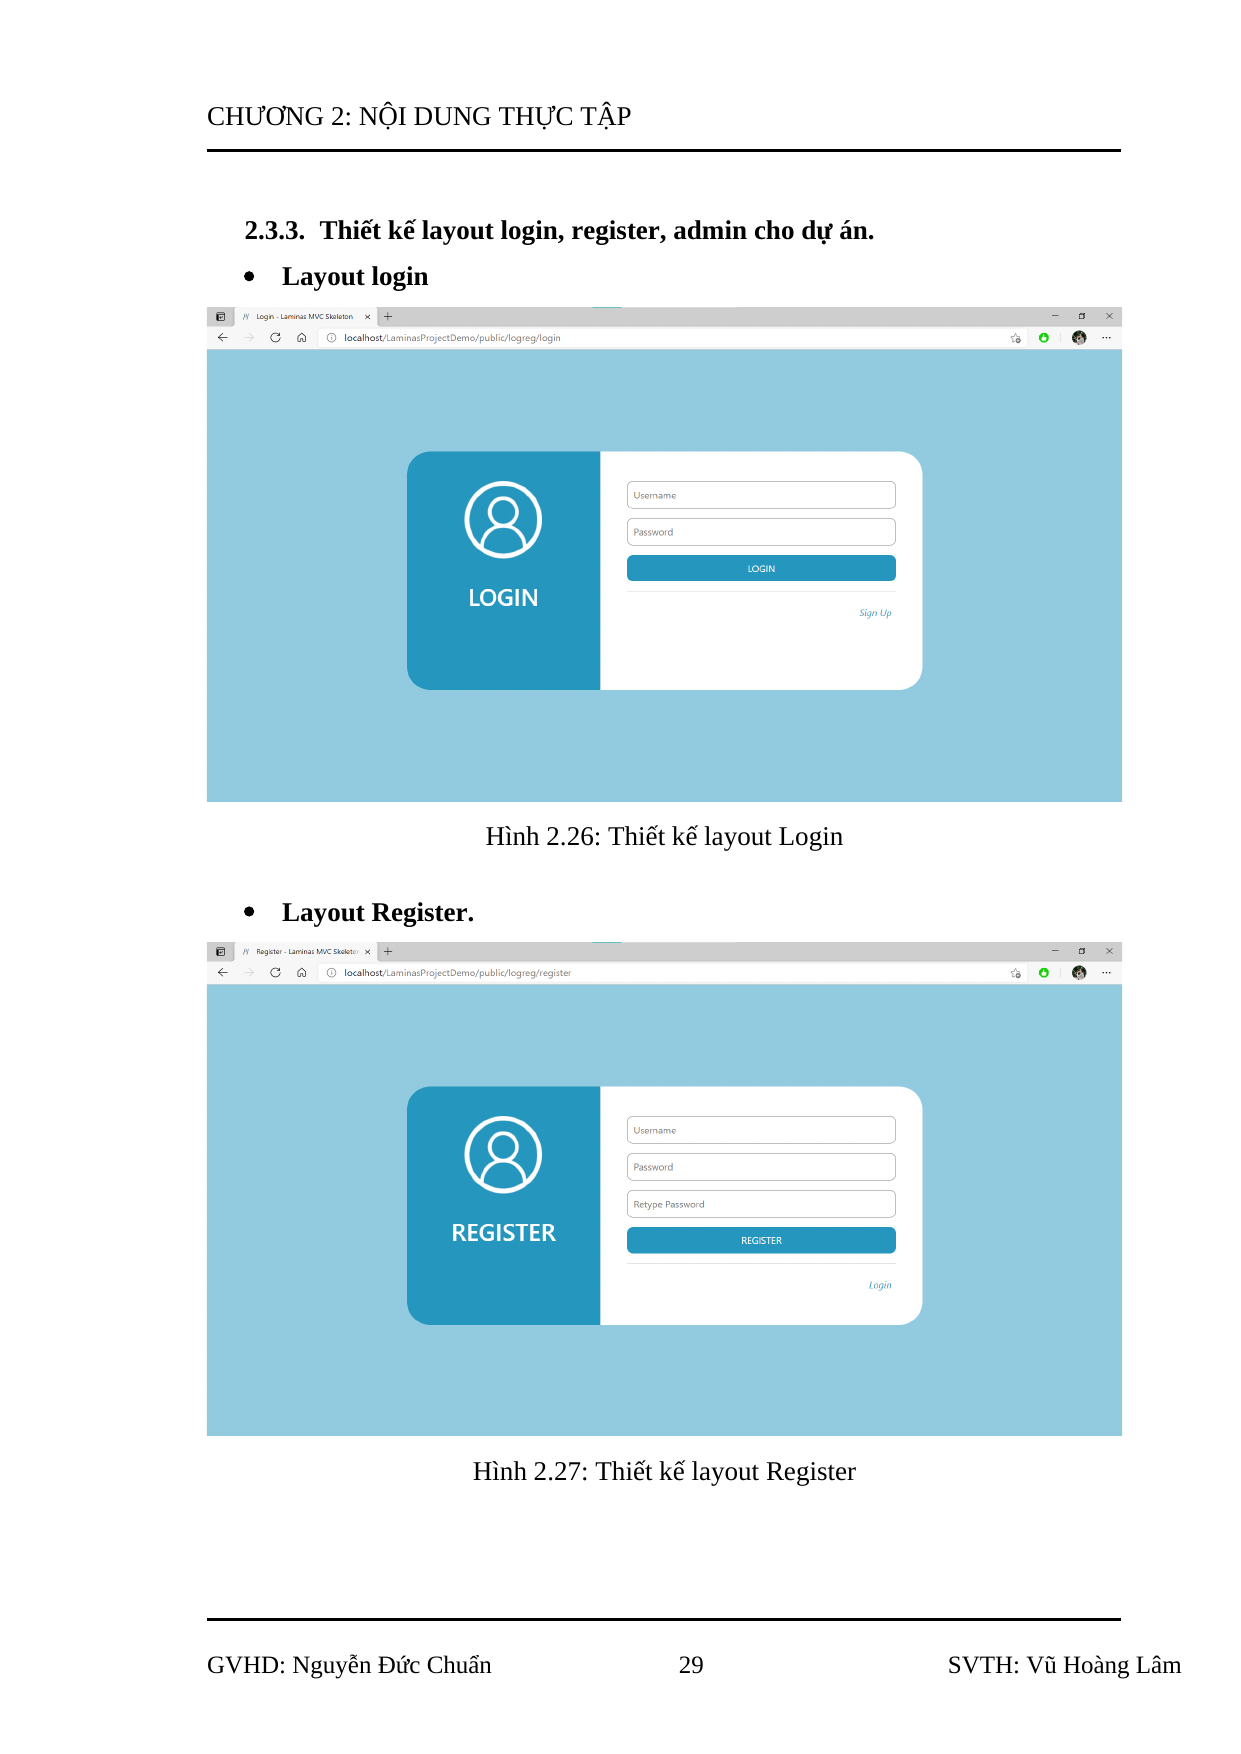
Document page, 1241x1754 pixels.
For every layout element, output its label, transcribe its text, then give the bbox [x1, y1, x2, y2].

list Layout login [244, 261, 1122, 292]
list Layout Register. [244, 896, 1122, 927]
picture [206, 307, 1123, 802]
subtitle Hình 2.27: Thiết kế layout Register [207, 1454, 1122, 1486]
picture [206, 942, 1123, 1436]
subtitle Hình 2.26: Thiết kế layout Login [207, 820, 1122, 851]
subtitle Thiết kế layout login, register, admin cho dự án. [244, 214, 1122, 245]
